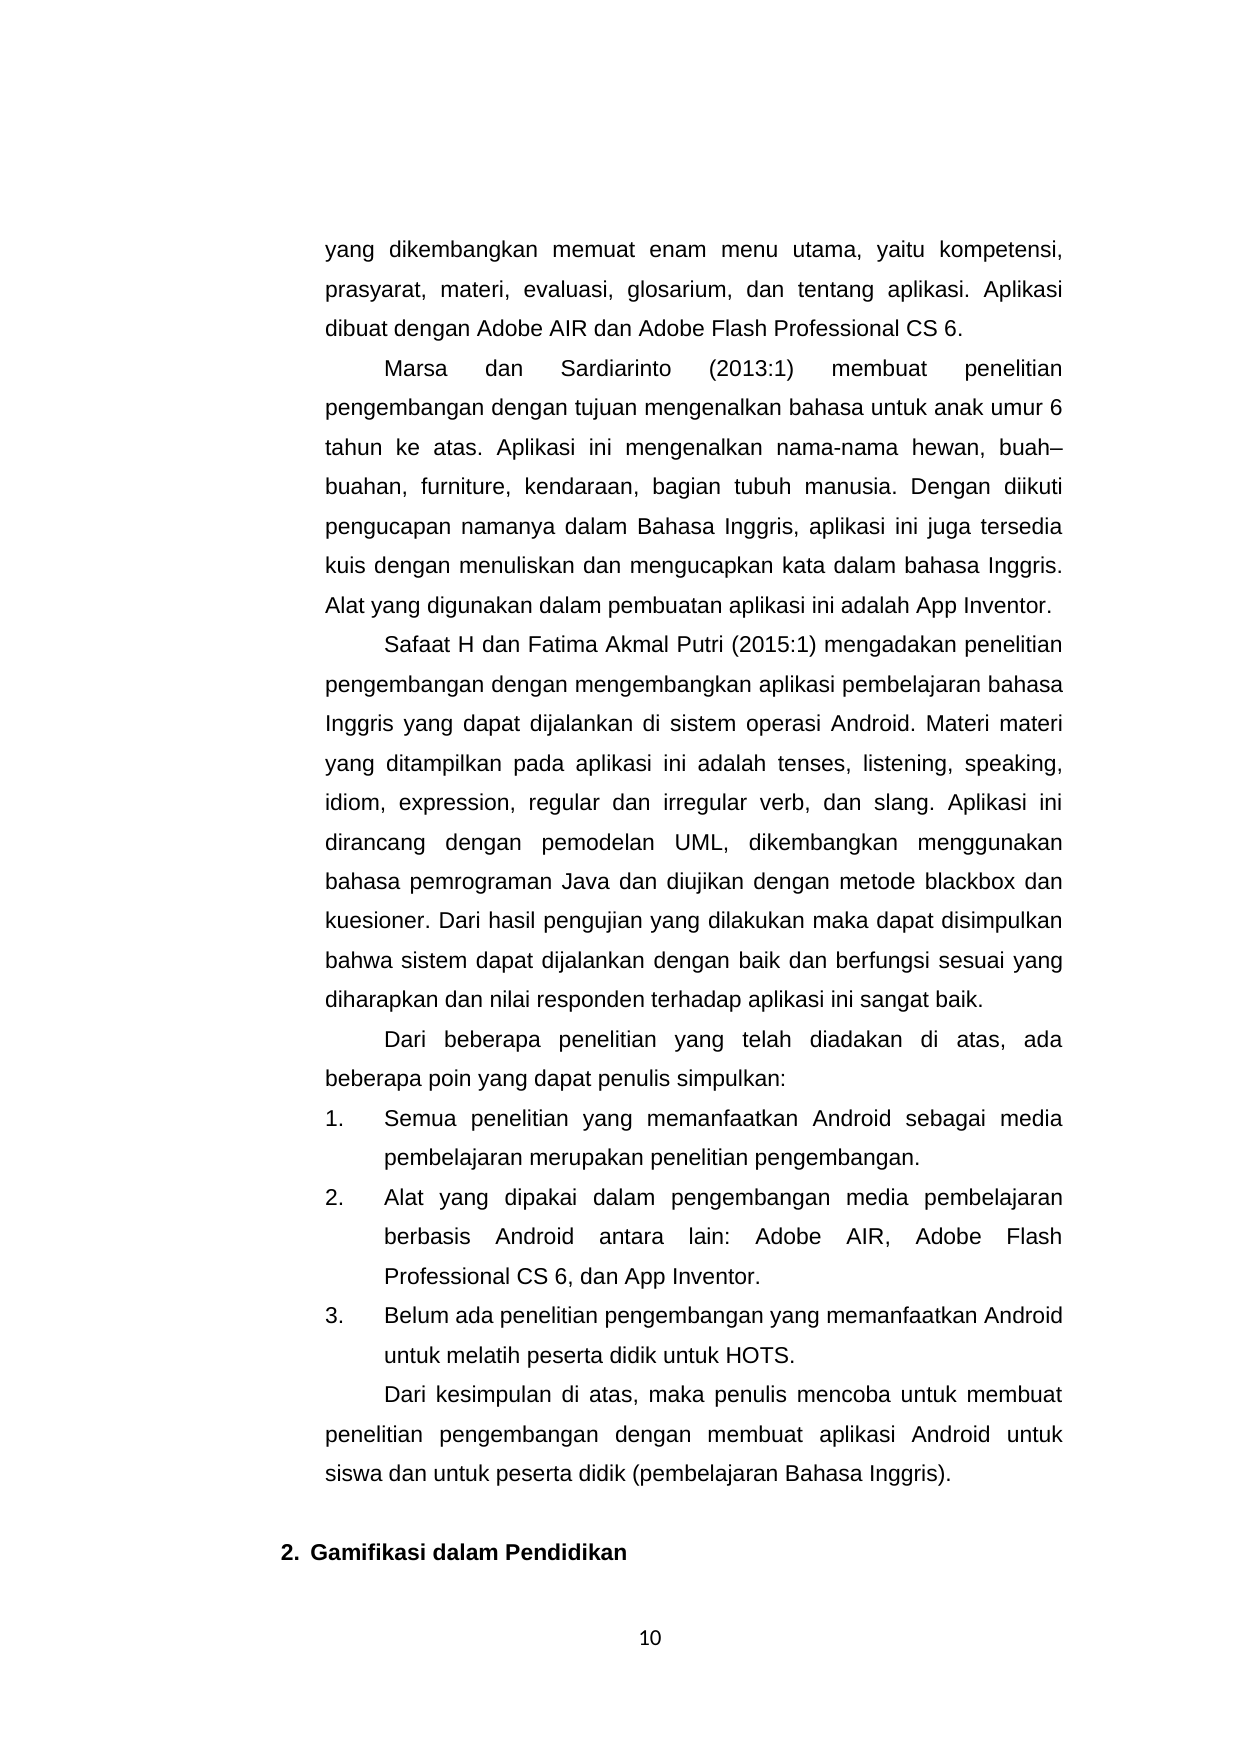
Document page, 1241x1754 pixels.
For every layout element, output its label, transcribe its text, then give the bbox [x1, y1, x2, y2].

list Gamifikasi dalam Pendidikan [281, 1539, 1063, 1565]
list Dari beberapa penelitian yang telah diadakan di atas, ada beberapa poin yang dapat penulis simpulkan: [325, 1026, 1063, 1092]
list Safaat H dan Fatima Akmal Putri (2015:1) mengadakan penelitian pengembangan dengan mengembangkan aplikasi pembelajaran bahasa Inggris yang dapat dijalankan di sistem operasi Android. Materi materi yang ditampilkan pada aplikasi ini adalah tenses, listening, speaking, idiom, expression, regular dan irregular verb, dan slang. Aplikasi ini dirancang dengan pemodelan UML, dikembangkan menggunakan bahasa pemrograman Java dan diujikan dengan metode blackbox dan kuesioner. Dari hasil pengujian yang dilakukan maka dapat disimpulkan bahwa sistem dapat dijalankan dengan baik dan berfungsi sesuai yang diharapkan dan nilai responden terhadap aplikasi ini sangat baik. [325, 631, 1063, 1013]
list Dari kesimpulan di atas, maka penulis mencoba untuk membuat penelitian pengembangan dengan membuat aplikasi Android untuk siswa dan untuk peserta didik (pembelajaran Bahasa Inggris). [325, 1381, 1063, 1486]
list Marsa dan Sardiarinto (2013:1) membuat penelitian pengembangan dengan tujuan mengenalkan bahasa untuk anak umur 6 tahun ke atas. Aplikasi ini mengenalkan nama-nama hewan, buah–buahan, furniture, kendaraan, bagian tubuh manusia. Dengan diikuti pengucapan namanya dalam Bahasa Inggris, aplikasi ini juga tersedia kuis dengan menuliskan dan mengucapkan kata dalam bahasa Inggris. Alat yang digunakan dalam pembuatan aplikasi ini adalah App Inventor. [325, 355, 1063, 618]
list Semua penelitian yang memanfaatkan Android sebagai media pembelajaran merupakan penelitian pengembangan. [325, 1105, 1063, 1171]
list Alat yang dipakai dalam pengembangan media pembelajaran berbasis Android antara lain: Adobe AIR, Adobe Flash Professional CS 6, dan App Inventor. [325, 1184, 1063, 1289]
list Belum ada penelitian pengembangan yang memanfaatkan Android untuk melatih peserta didik untuk HOTS. [325, 1302, 1063, 1368]
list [325, 236, 1063, 342]
